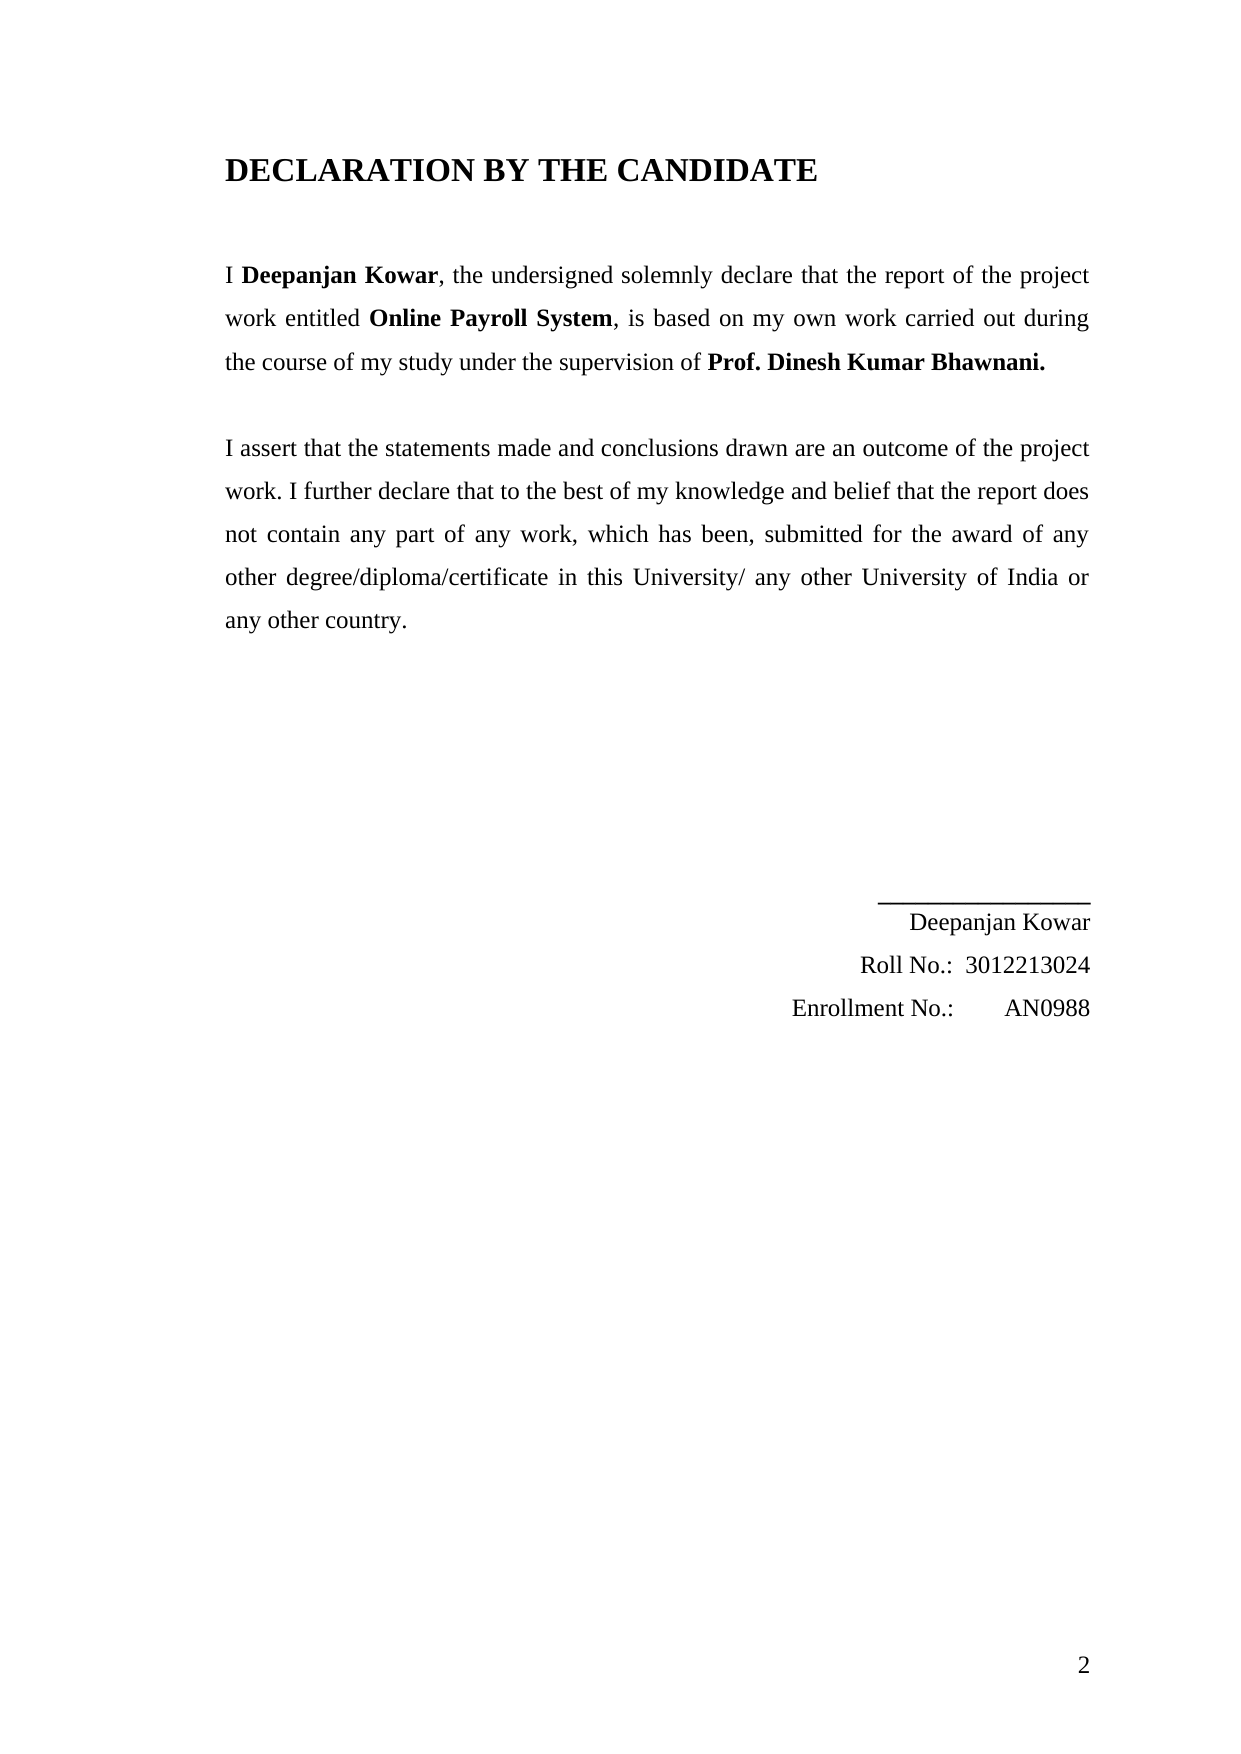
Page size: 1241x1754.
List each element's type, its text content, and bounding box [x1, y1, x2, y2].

text _________________ [225, 878, 1090, 907]
text Enrollment No.: AN0988 [225, 993, 1090, 1022]
text I assert that the statements made and conclusions drawn are an outcome of the project work. I further declare that to the best of my knowledge and belief that the report does not contain any part of any work, which has been, submitted for the award of any other degree/diploma/certificate in this University/ any other University of India or any other country. [225, 433, 1090, 634]
text Deepanjan Kowar [225, 907, 1090, 936]
text I Deepanjan Kowar, the undersigned solemnly declare that the report of the project work entitled Online Payroll System, is based on my own work carried out during the course of my study under the supervision of Prof. Dinesh Kumar Bhawnani. [225, 260, 1090, 375]
text Roll No.: 3012213024 [225, 950, 1090, 979]
